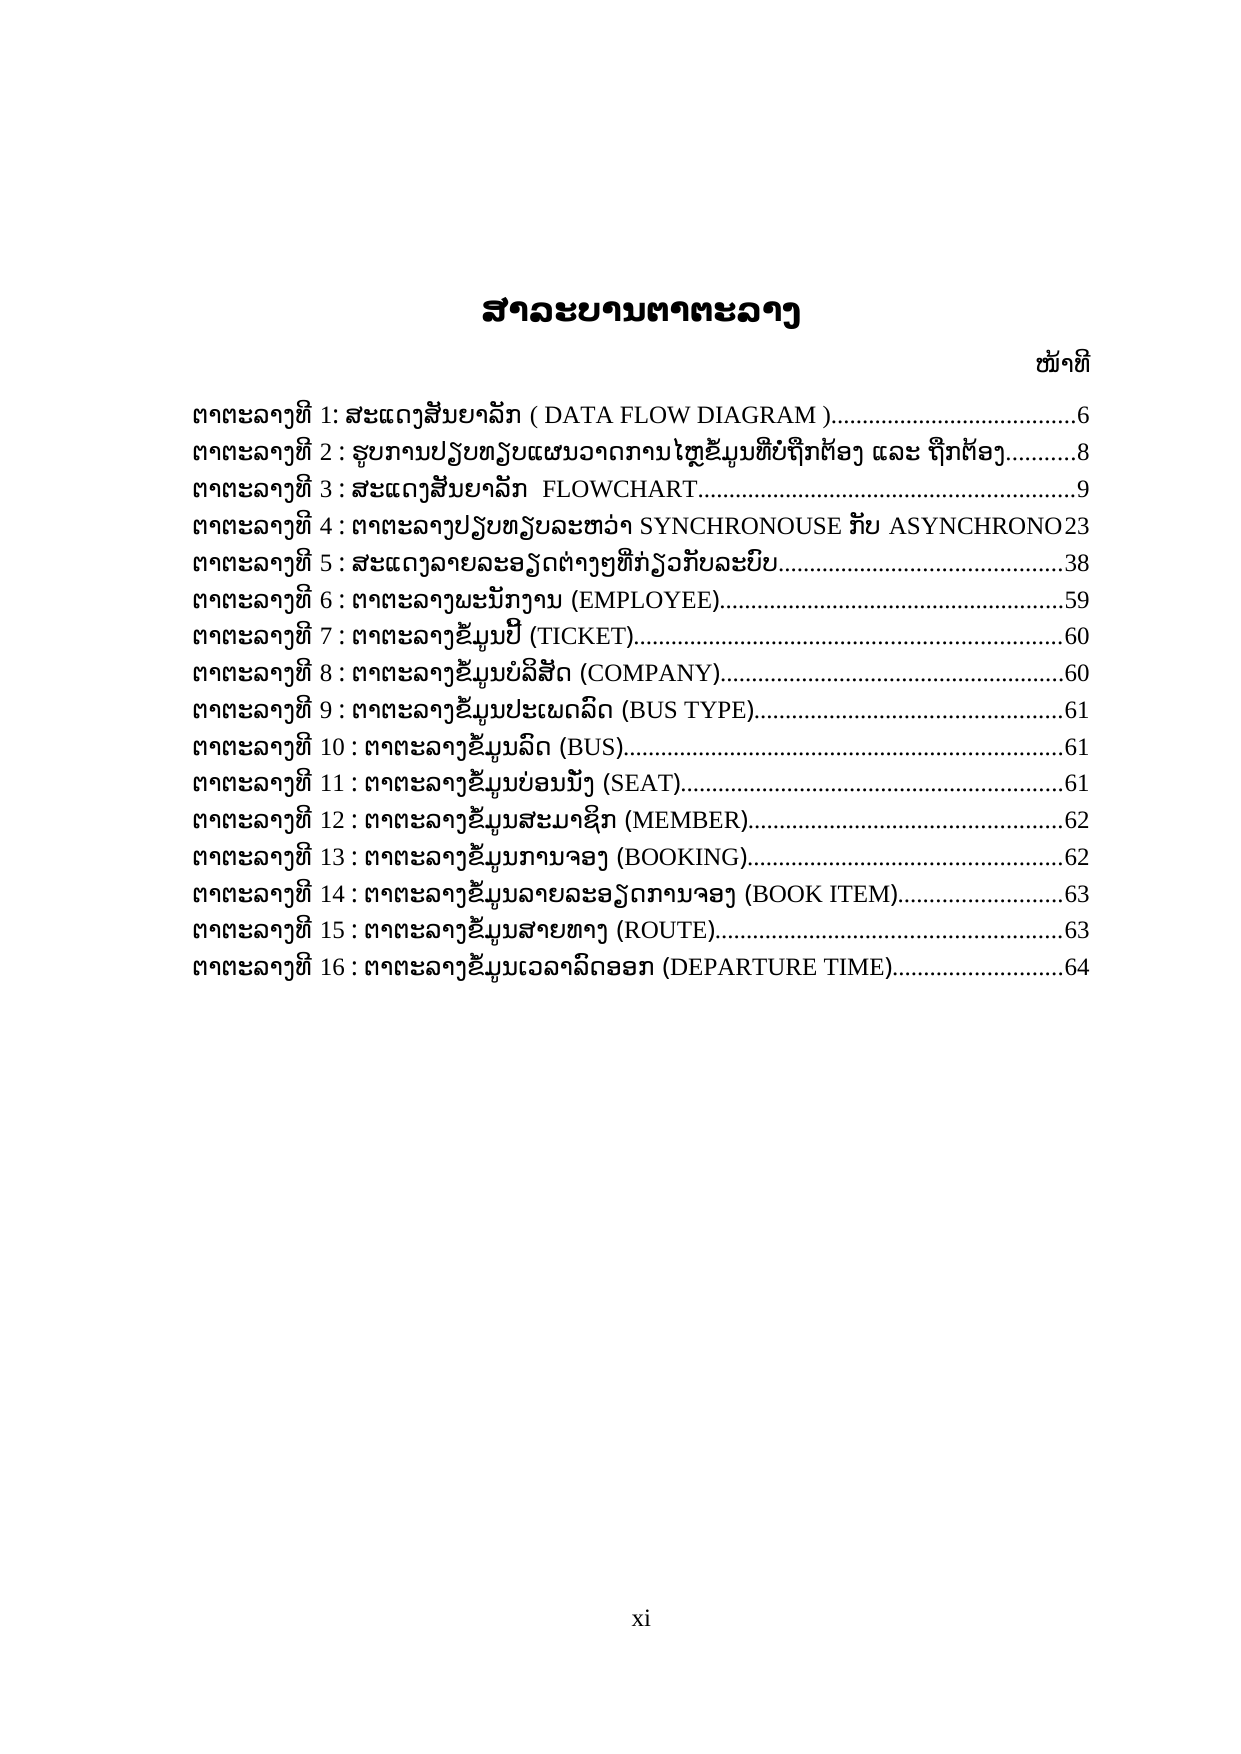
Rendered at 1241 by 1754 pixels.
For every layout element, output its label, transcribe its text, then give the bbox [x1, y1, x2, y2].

text ຕາຕະລາງທີ 11 : ຕາຕະລາງຂໍ້ມູນບ່ອນນັ່ງ (SEAT) 61 [192, 765, 1090, 799]
text ຕາຕະລາງທີ 14 : ຕາຕະລາງຂໍ້ມູນລາຍລະອຽດການຈອງ (BOOK ITEM) 63 [192, 875, 1090, 909]
text ຕາຕະລາງທີ 2 : ຮູບການປຽບທຽບແຜນວາດການໄຫຼຂໍ້ມູນທີ່ບໍ່ຖືກຕ້ອງ ແລະ ຖືກຕ້ອງ 8 [192, 434, 1090, 468]
text ຕາຕະລາງທີ 12 : ຕາຕະລາງຂໍ້ມູນສະມາຊິກ (MEMBER) 62 [192, 802, 1090, 836]
text ໜ້າທີ [192, 349, 1090, 378]
text ຕາຕະລາງທີ 1: ສະແດງສັນຍາລັກ ( DATA FLOW DIAGRAM ) 6 [192, 397, 1090, 431]
text ຕາຕະລາງທີ 16 : ຕາຕະລາງຂໍ້ມູນເວລາລົດອອກ (DEPARTURE TIME) 64 [192, 949, 1090, 983]
text ຕາຕະລາງທີ 4 : ຕາຕະລາງປຽບທຽບລະຫວ່າ SYNCHRONOUSE ກັບ ASYNCHRONO 23 [192, 507, 1090, 541]
text ຕາຕະລາງທີ 10 : ຕາຕະລາງຂໍ້ມູນລົດ (BUS) 61 [192, 728, 1090, 762]
text ສາລະບານຕາຕະລາງ [192, 290, 1090, 329]
text ຕາຕະລາງທີ 15 : ຕາຕະລາງຂໍ້ມູນສາຍທາງ (ROUTE) 63 [192, 912, 1090, 946]
text ຕາຕະລາງທີ 13 : ຕາຕະລາງຂໍ້ມູນການຈອງ (BOOKING) 62 [192, 839, 1090, 873]
text ຕາຕະລາງທີ 5 : ສະແດງລາຍລະອຽດຕ່າງໆທີ່ກ່ຽວກັບລະບົບ 38 [192, 544, 1090, 578]
text ຕາຕະລາງທີ 8 : ຕາຕະລາງຂໍ້ມູນບໍລິສັດ (COMPANY) 60 [192, 655, 1090, 689]
text ຕາຕະລາງທີ 7 : ຕາຕະລາງຂໍ້ມູນປີ້ (TICKET) 60 [192, 618, 1090, 652]
text ຕາຕະລາງທີ 6 : ຕາຕະລາງພະນັກງານ (EMPLOYEE) 59 [192, 581, 1090, 615]
text ຕາຕະລາງທີ 3 : ສະແດງສັນຍາລັກ FLOWCHART 9 [192, 471, 1090, 505]
text ຕາຕະລາງທີ 9 : ຕາຕະລາງຂໍ້ມູນປະເພດລົດ (BUS TYPE) 61 [192, 692, 1090, 726]
